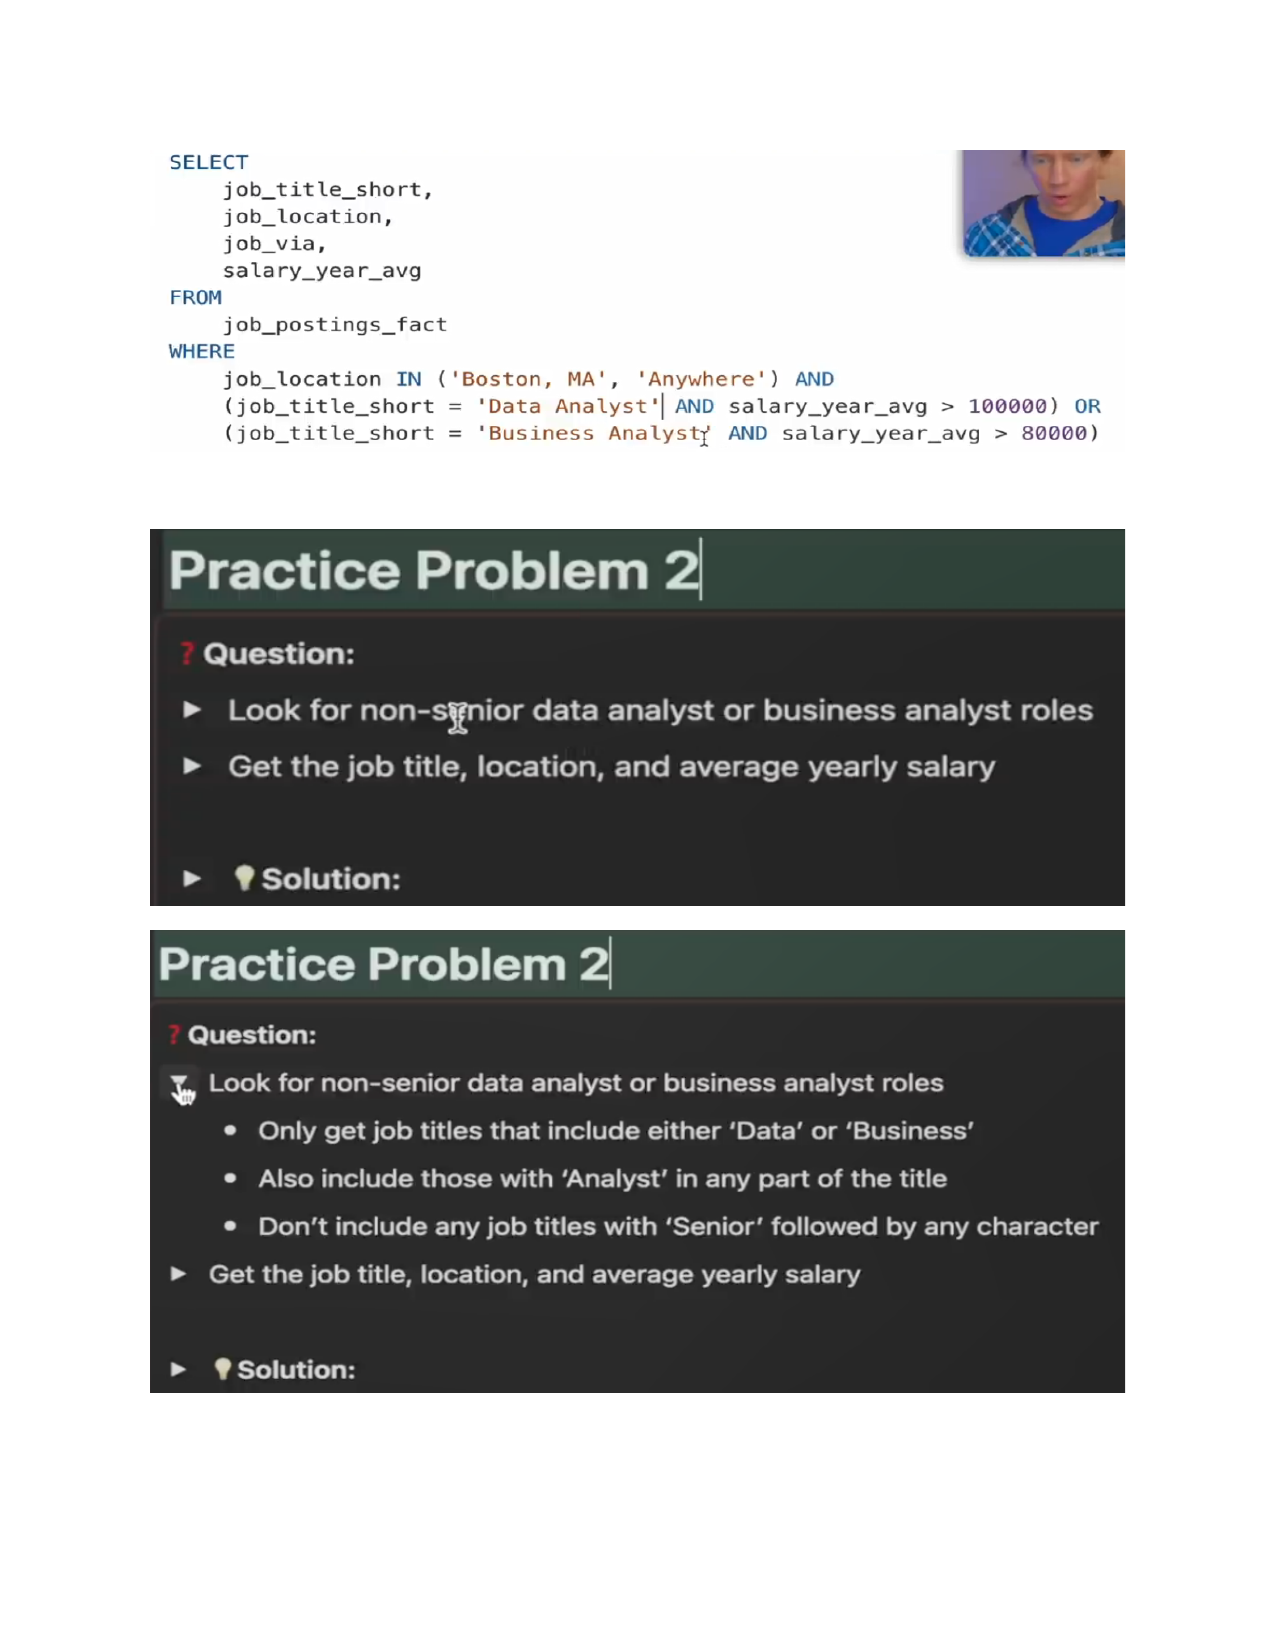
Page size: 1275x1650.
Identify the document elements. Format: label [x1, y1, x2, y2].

picture [150, 930, 1125, 1393]
picture [150, 529, 1125, 906]
picture [150, 150, 1125, 452]
